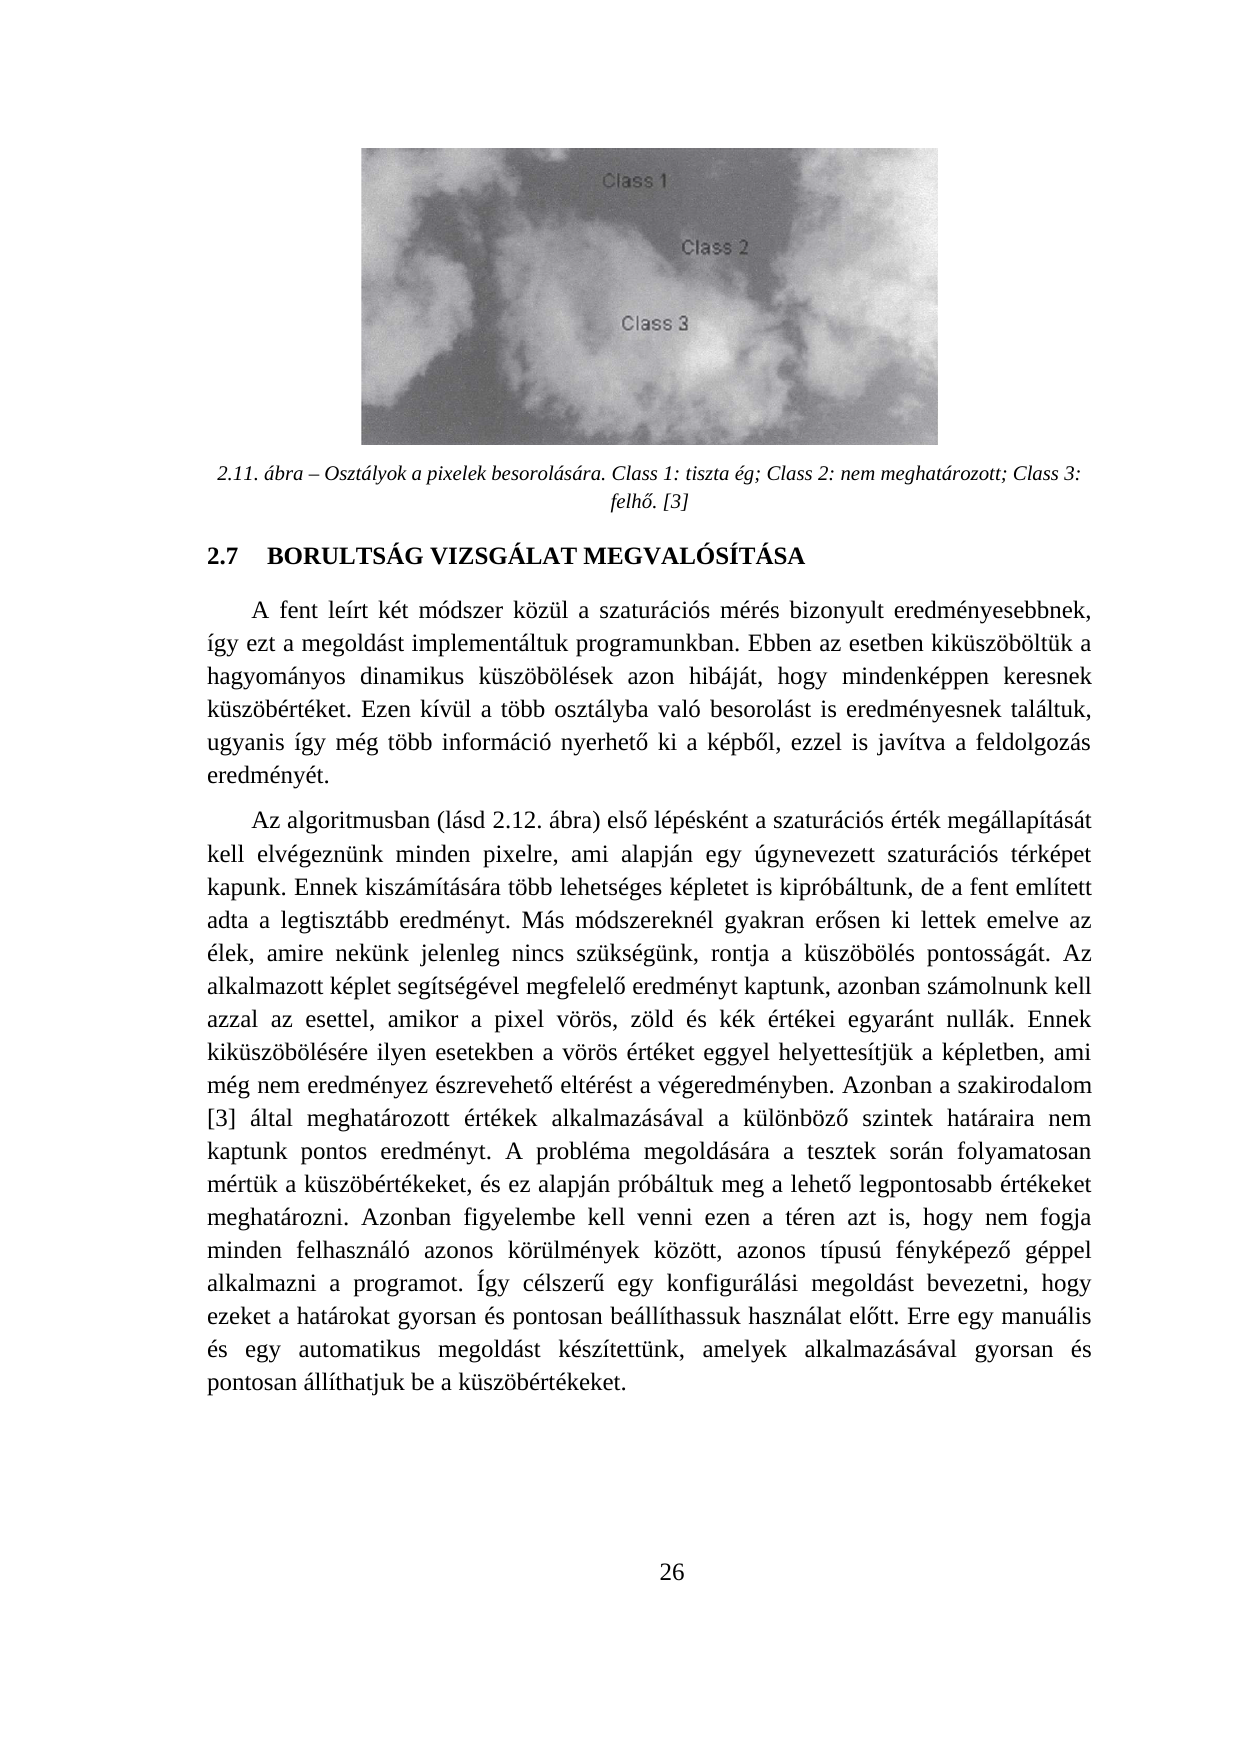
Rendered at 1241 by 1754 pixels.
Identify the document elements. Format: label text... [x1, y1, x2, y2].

picture [361, 147, 938, 445]
text A fent leírt két módszer közül a szaturációs mérés bizonyult eredményesebbnek, így ezt a megoldást implementáltuk programunkban. Ebben az esetben kiküszöböltük a hagyományos dinamikus küszöbölések azon hibáját, hogy mindenképpen keresnek küszöbértéket. Ezen kívül a több osztályba való besorolást is eredményesnek találtuk, ugyanis így még több információ nyerhető ki a képből, ezzel is javítva a feldolgozás eredményét. [207, 595, 1092, 789]
text 2.9. ábra – Osztályok a pixelek besorolására. Class 1: tiszta ég; Class 2: nem meghatározott; Class 3: felhő. [207, 461, 1092, 513]
subtitle Borultság vizsgálat megvalósítása [207, 541, 1092, 570]
text Az algoritmusban (lásd 2.10. ábra) első lépésként a szaturációs érték megállapítását kell elvégeznünk minden pixelre, ami alapján egy úgynevezett szaturációs térképet kapunk. Ennek kiszámítására több lehetséges képletet is kipróbáltunk, de a fent említett adta a legtisztább eredményt. Más módszereknél gyakran erősen ki lettek emelve az élek, amire nekünk jelenleg nincs szükségünk, rontja a küszöbölés pontosságát. Az alkalmazott képlet segítségével megfelelő eredményt kaptunk, azonban számolnunk kell azzal az esettel, amikor a pixel vörös, zöld és kék értékei egyaránt nullák. Ennek kiküszöbölésére ilyen esetekben a vörös értéket eggyel helyettesítjük a képletben, ami még nem eredményez észrevehető eltérést a végeredményben. Azonban a szakirodalom által meghatározott értékek alkalmazásával a különböző szintek határaira nem kaptunk pontos eredményt. A probléma megoldására a tesztek során folyamatosan mértük a küszöbértékeket, és ez alapján próbáltuk meg a lehető legpontosabb értékeket meghatározni. Azonban figyelembe kell venni ezen a téren azt is, hogy nem fogja minden felhasználó azonos körülmények között, azonos típusú fényképező géppel alkalmazni a programot. Így célszerű egy konfigurálási megoldást bevezetni, hogy ezeket a határokat gyorsan és pontosan beállíthassuk használat előtt. Erre egy manuális és egy automatikus megoldást készítettünk, amelyek alkalmazásával gyorsan és pontosan állíthatjuk be a küszöbértékeket. [207, 806, 1092, 1396]
